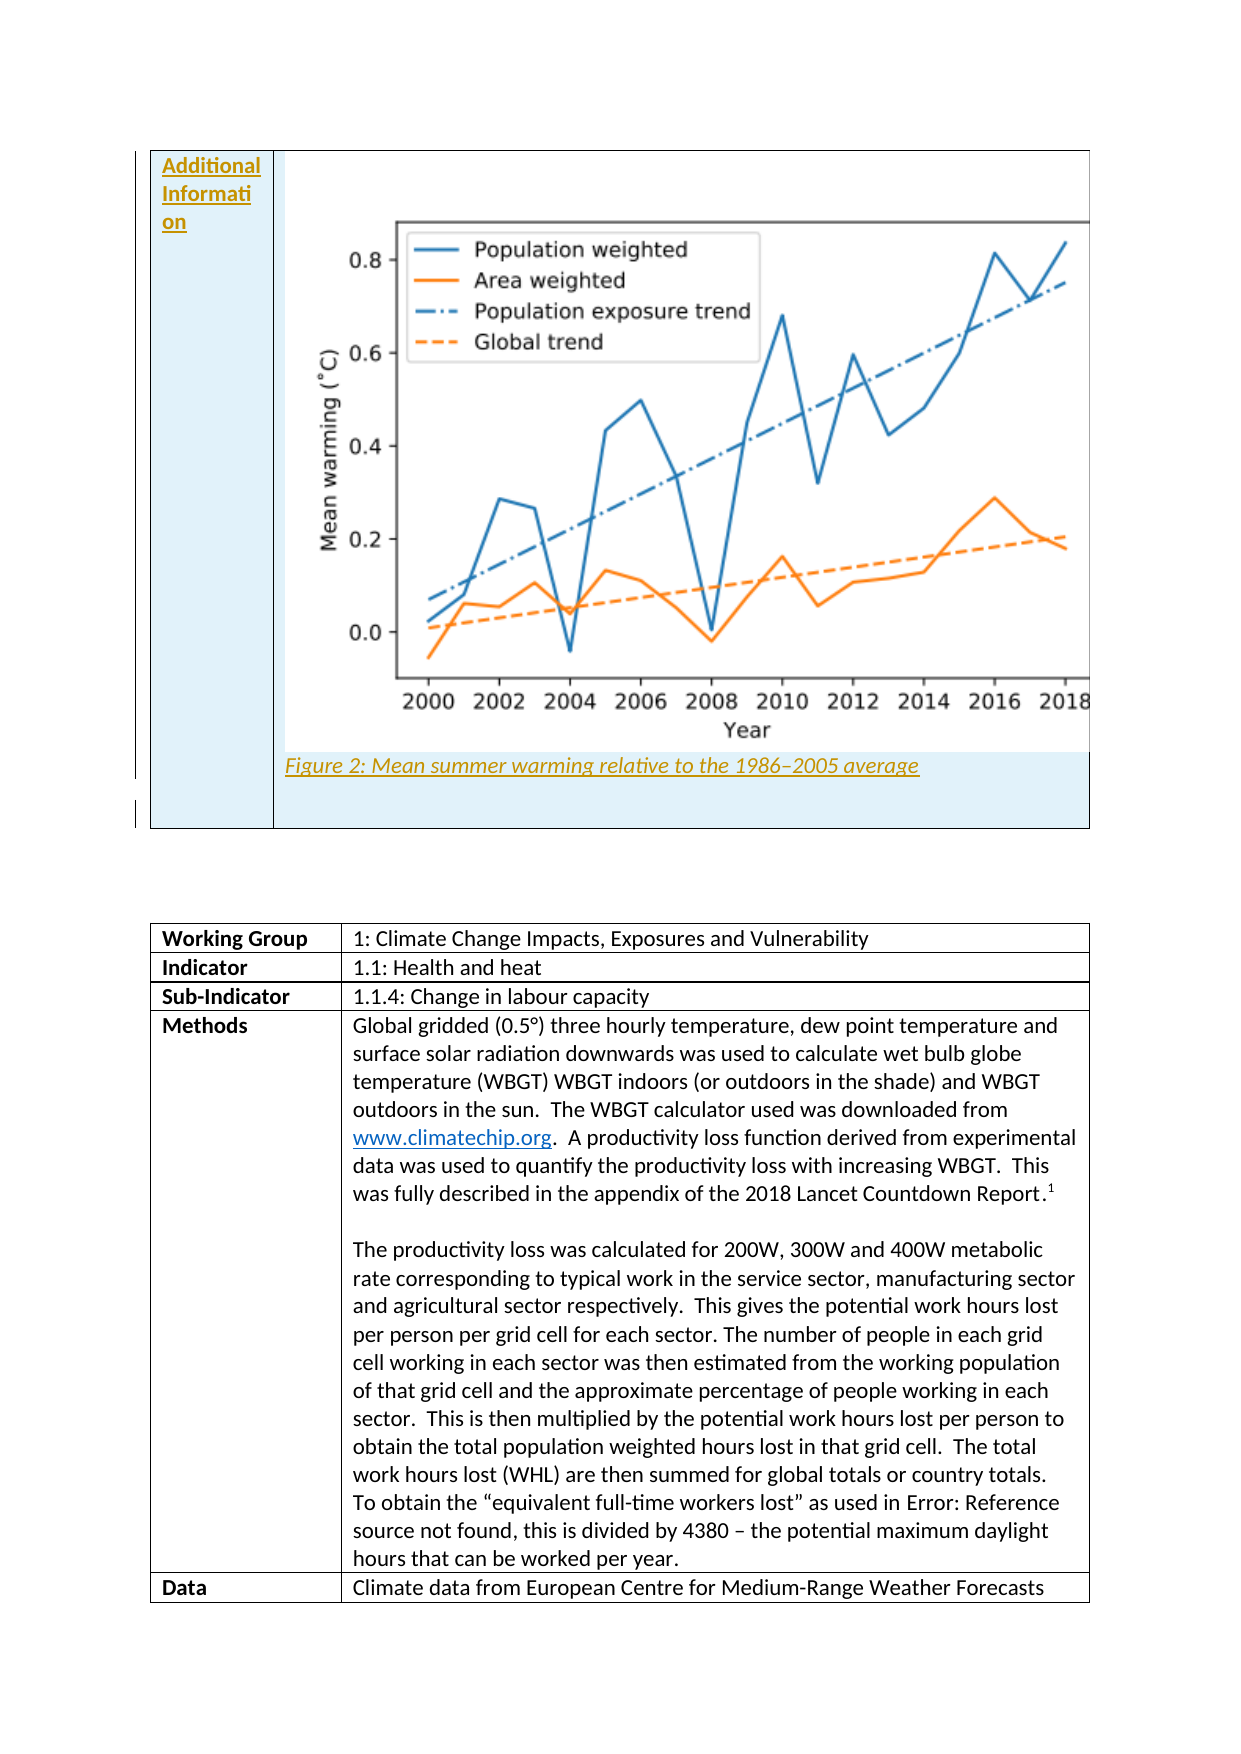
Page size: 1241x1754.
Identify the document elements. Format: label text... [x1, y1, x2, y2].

table_cell Sub-Indicator [151, 983, 341, 1010]
table_header Working Group [151, 924, 341, 952]
table_cell 1.1: Health and heat [342, 953, 1089, 981]
table_cell Methods [151, 1011, 341, 1572]
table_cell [342, 1573, 1089, 1602]
table_cell Indicator [151, 953, 341, 981]
table_cell 1.1.4: Change in labour capacity [342, 983, 1089, 1010]
table_header 1: Climate Change Impacts, Exposures and Vulnerability [342, 924, 1089, 952]
table_cell Data [151, 1573, 341, 1602]
table_cell Global gridded (0.5°) three hourly temperature, dew point temperature and surface solar radiation downwards was used to calculate wet bulb globe temperature (WBGT) WBGT indoors (or outdoors in the shade) and WBGT outdoors in the sun. The WBGT calculator used was downloaded from www.climatechip.org. A productivity loss function derived from experimental data was used to quantify the productivity loss with increasing WBGT. This was fully described in the appendix of the 2018 Lancet Countdown Report.1 The productivity loss was calculated for 200W, 300W and 400W metabolic rate corresponding to typical work in the service sector, manufacturing sector and agricultural sector respectively. This gives the potential work hours lost per person per grid cell for each sector. The number of people in each grid cell working in each sector was then estimated from the working population of that grid cell and the approximate percentage of people working in each sector. This is then multiplied by the potential work hours lost per person to obtain the total population weighted hours lost in that grid cell. The total work hours lost (WHL) are then summed for global totals or country totals. To obtain the “equivalent full-time workers lost” as used in Error! Reference source not found., this is divided by 4380 – the potential maximum daylight hours that can be worked per year. [342, 1011, 1089, 1572]
